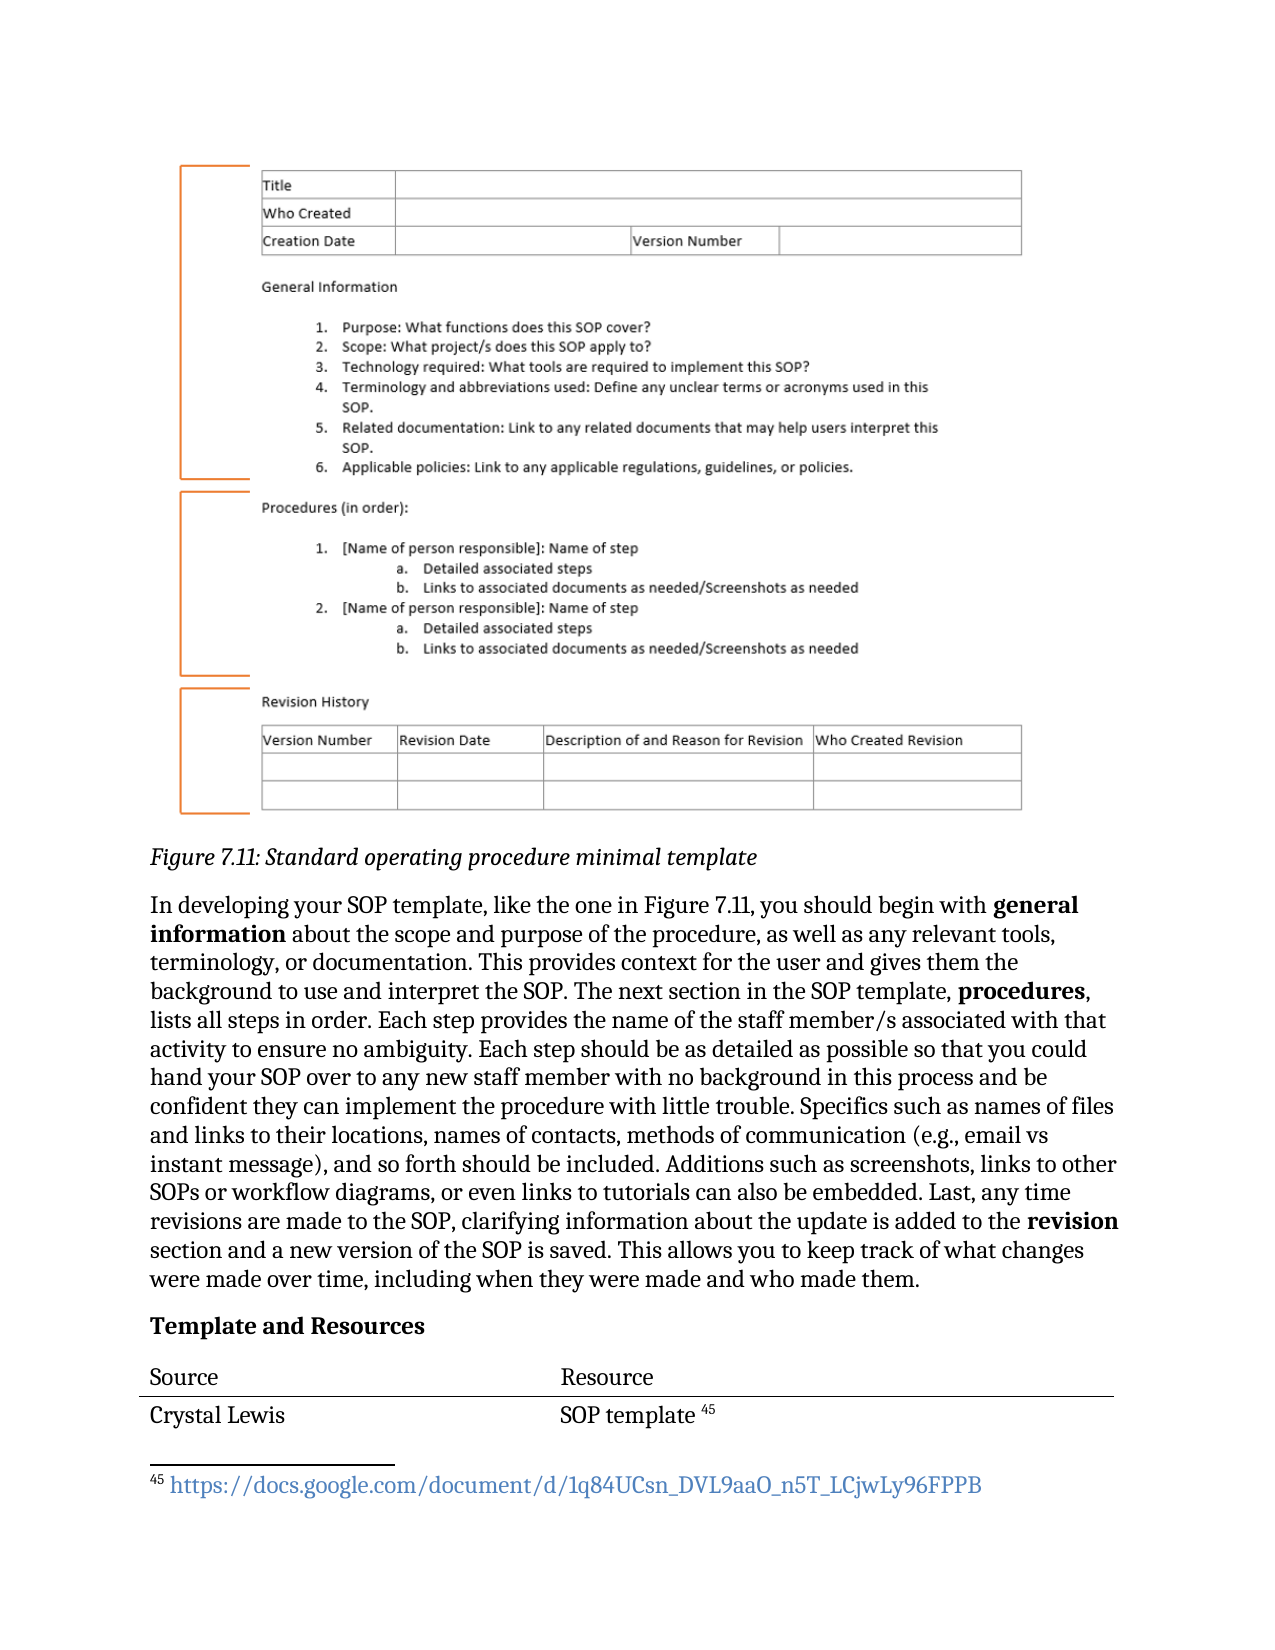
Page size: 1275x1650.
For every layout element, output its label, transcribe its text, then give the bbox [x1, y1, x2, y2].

table_header Source [139, 1360, 549, 1396]
picture [168, 150, 1039, 823]
text Template and Resources [150, 1312, 1125, 1341]
text In developing your SOP template, like the one in Figure 7.11, you should begin with general information about the scope and purpose of the procedure, as well as any relevant tools, terminology, or documentation. This provides context for the user and gives them the background to use and interpret the SOP. The next section in the SOP template, procedures, lists all steps in order. Each step provides the name of the staff member/s associated with that activity to ensure no ambiguity. Each step should be as detailed as possible so that you could hand your SOP over to any new staff member with no background in this process and be confident they can implement the procedure with little trouble. Specifics such as names of files and links to their locations, names of contacts, methods of communication (e.g., email vs instant message), and so forth should be included. Additions such as screenshots, links to other SOPs or workflow diagrams, or even links to tutorials can also be embedded. Last, any time revisions are made to the SOP, clarifying information about the update is added to the revision section and a new version of the SOP is saved. This allows you to keep track of what changes were made over time, including when they were made and who made them. [150, 891, 1125, 1293]
table_header Resource [549, 1360, 1114, 1396]
table_cell Crystal Lewis [139, 1397, 549, 1433]
text Figure 7.11: Standard operating procedure minimal template [150, 843, 1125, 872]
table_cell SOP template [549, 1397, 1114, 1433]
